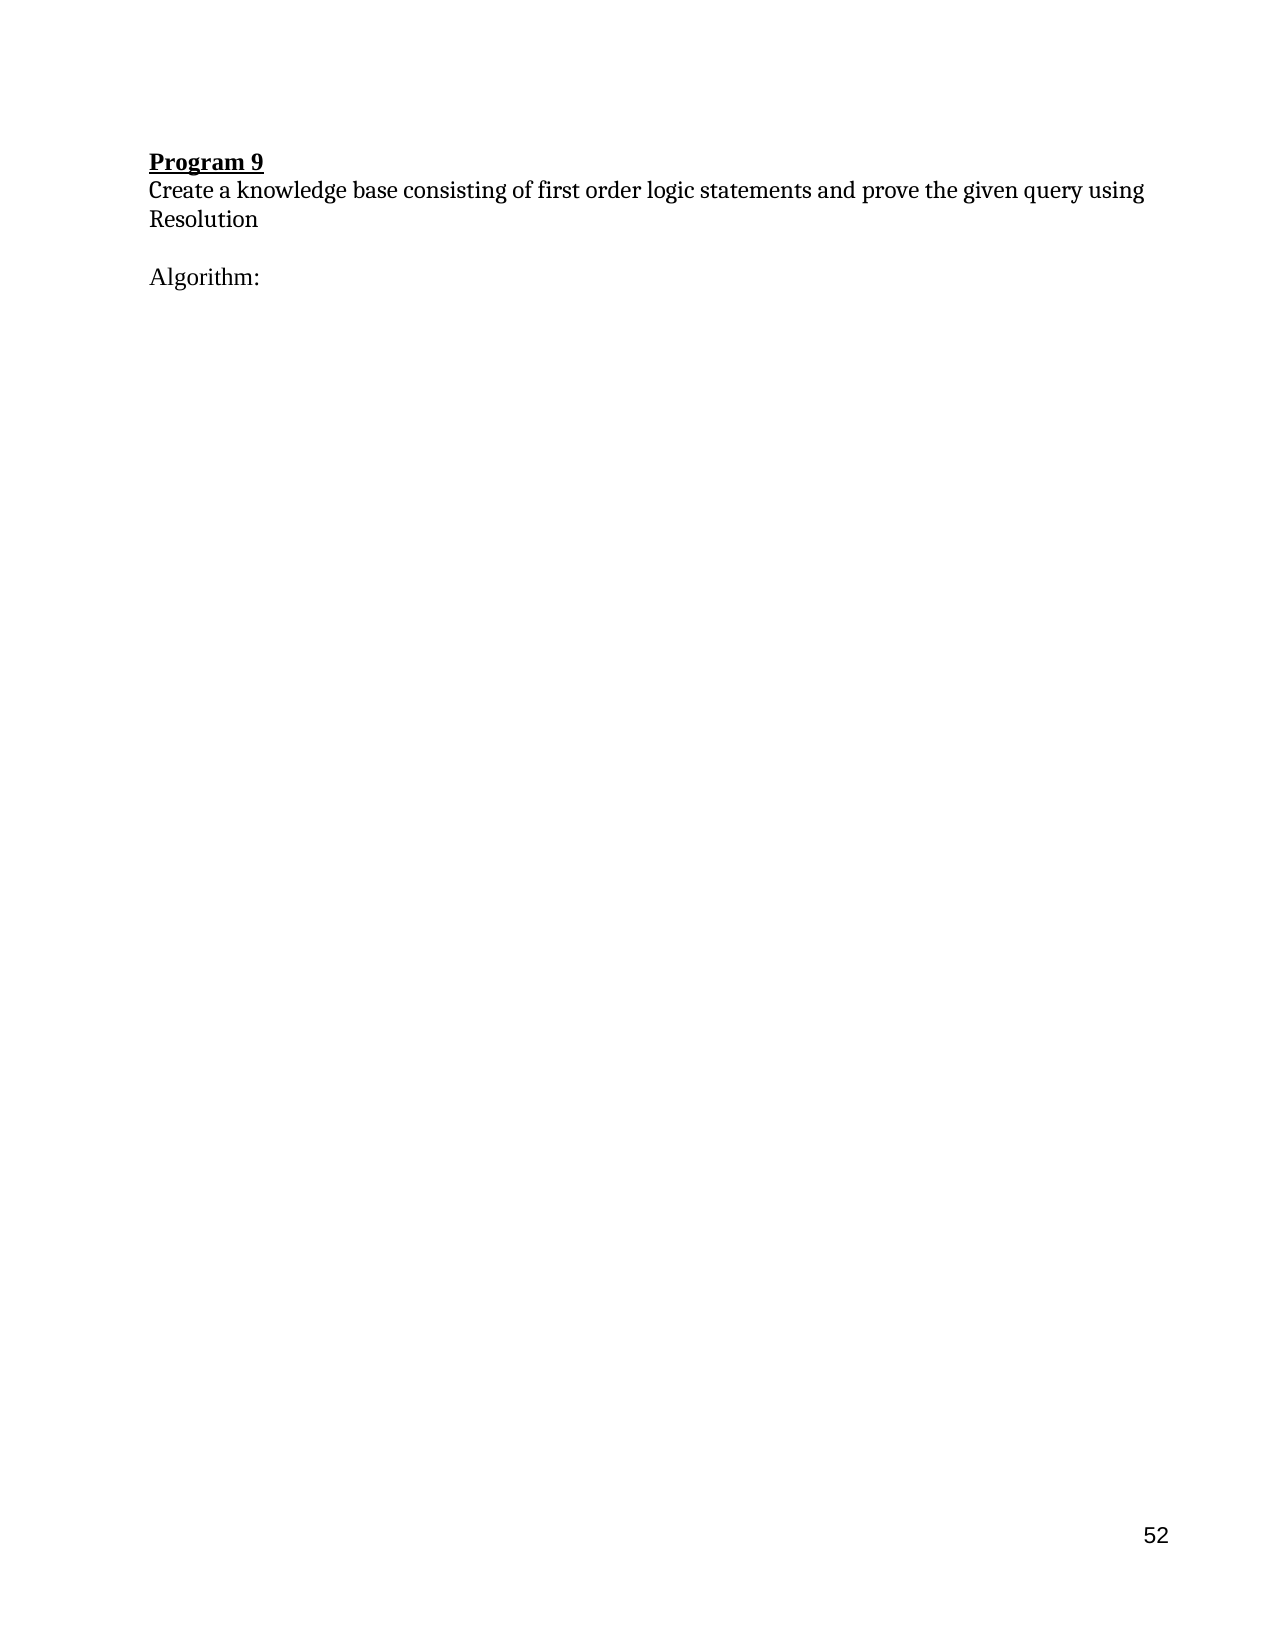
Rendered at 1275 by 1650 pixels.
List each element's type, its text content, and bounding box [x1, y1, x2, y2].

text Program 9 [149, 147, 1169, 176]
text Create a knowledge base consisting of first order logic statements and prove the given query using Resolution [149, 176, 1169, 234]
text Algorithm: [149, 262, 1169, 291]
